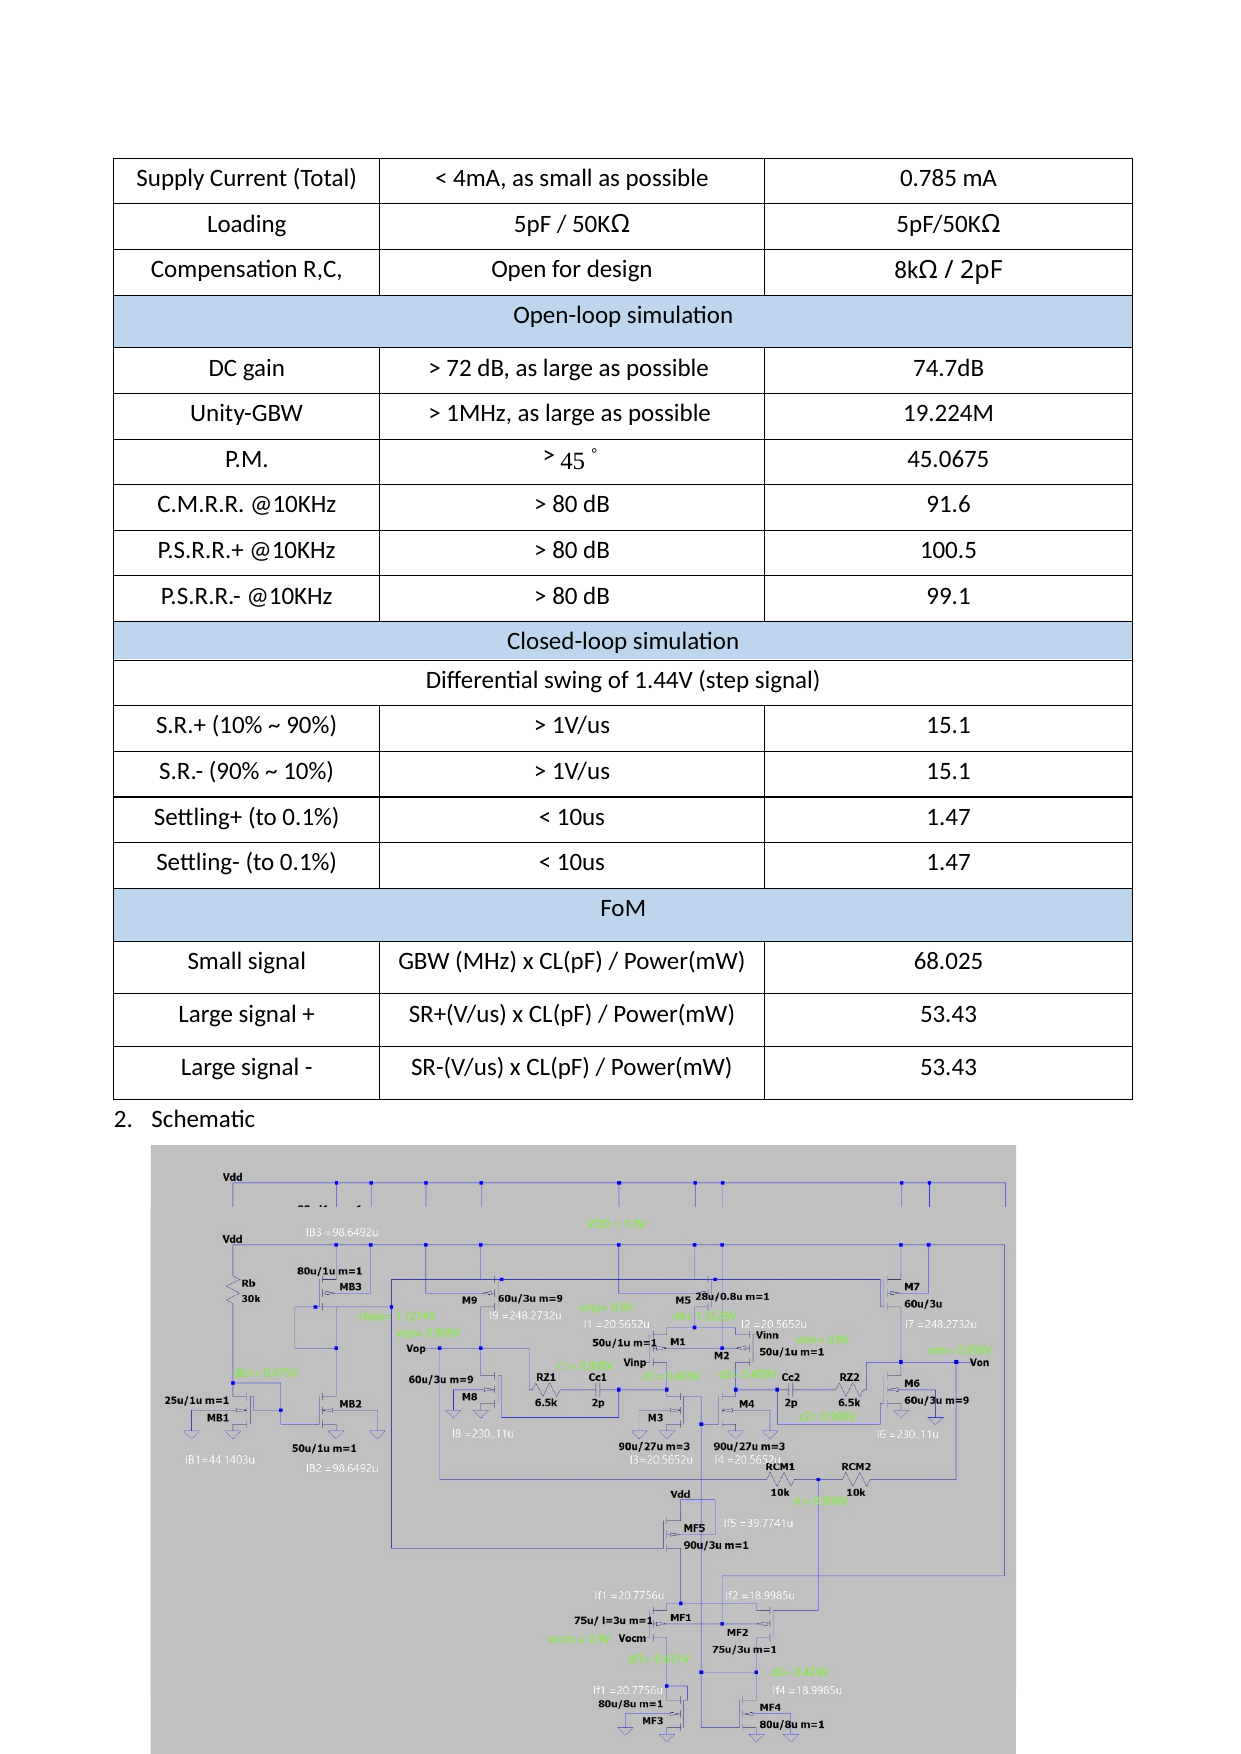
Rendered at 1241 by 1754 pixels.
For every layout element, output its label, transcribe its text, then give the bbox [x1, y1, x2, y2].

table_cell 15.1 [765, 752, 1132, 796]
table_cell 8kΩ / 2pF [765, 250, 1132, 294]
table_cell < 10us [380, 843, 764, 888]
table_cell P.S.R.R.+ @10KHz [114, 531, 379, 575]
table_cell DC gain [114, 348, 379, 393]
table_cell 99.1 [765, 576, 1132, 621]
table_cell 53.43 [765, 1047, 1132, 1099]
table_cell 1.47 [765, 843, 1132, 888]
table_cell Open-loop simulation [114, 296, 1132, 347]
table_cell 68.025 [765, 942, 1132, 993]
table_cell < 4mA, as small as possible [380, 159, 764, 203]
table_cell > 80 dB [380, 485, 764, 530]
table_cell P.M. [114, 440, 379, 484]
table_cell 15.1 [765, 706, 1132, 751]
table_cell SR+(V/us) x CL(pF) / Power(mW) [380, 994, 764, 1046]
table_cell Closed-loop simulation [114, 622, 1132, 659]
table_cell > 1V/us [380, 752, 764, 796]
table_cell P.S.R.R.- @10KHz [114, 576, 379, 621]
table_cell Loading [114, 204, 379, 249]
table_cell Large signal - [114, 1047, 379, 1099]
table_cell FoM [114, 889, 1132, 941]
table_cell Compensation R,C, [114, 250, 379, 294]
table_cell 1.47 [765, 798, 1132, 842]
table_cell S.R.+ (10% ~ 90%) [114, 706, 379, 751]
table_cell 5pF / 50KΩ [380, 204, 764, 249]
table_cell > 80 dB [380, 531, 764, 575]
table_cell Unity-GBW [114, 394, 379, 438]
table_cell Settling+ (to 0.1%) [114, 798, 379, 842]
table_cell C.M.R.R. @10KHz [114, 485, 379, 530]
table_cell 53.43 [765, 994, 1132, 1046]
table_cell 91.6 [765, 485, 1132, 530]
table_cell > 1V/us [380, 706, 764, 751]
table_cell Differential swing of 1.44V (step signal) [114, 661, 1132, 705]
table_cell 100.5 [765, 531, 1132, 575]
table_cell Large signal + [114, 994, 379, 1046]
table_cell 45.0675 [765, 440, 1132, 484]
list Schematic [114, 1100, 1053, 1137]
table_cell > 72 dB, as large as possible [380, 348, 764, 393]
table_cell S.R.- (90% ~ 10%) [114, 752, 379, 796]
table_cell > 80 dB [380, 576, 764, 621]
table_cell Small signal [114, 942, 379, 993]
table_cell Open for design [380, 250, 764, 294]
table_cell 74.7dB [765, 348, 1132, 393]
table_cell SR-(V/us) x CL(pF) / Power(mW) [380, 1047, 764, 1099]
table_cell 19.224M [765, 394, 1132, 438]
table_cell 0.785 mA [765, 159, 1132, 203]
table_cell GBW (MHz) x CL(pF) / Power(mW) [380, 942, 764, 993]
picture [150, 1145, 1017, 1754]
table_cell 5pF/50KΩ [765, 204, 1132, 249]
table_cell > [380, 440, 764, 484]
table_cell Settling- (to 0.1%) [114, 843, 379, 888]
table_cell > 1MHz, as large as possible [380, 394, 764, 438]
table_cell Supply Current (Total) [114, 159, 379, 203]
table_cell < 10us [380, 798, 764, 842]
